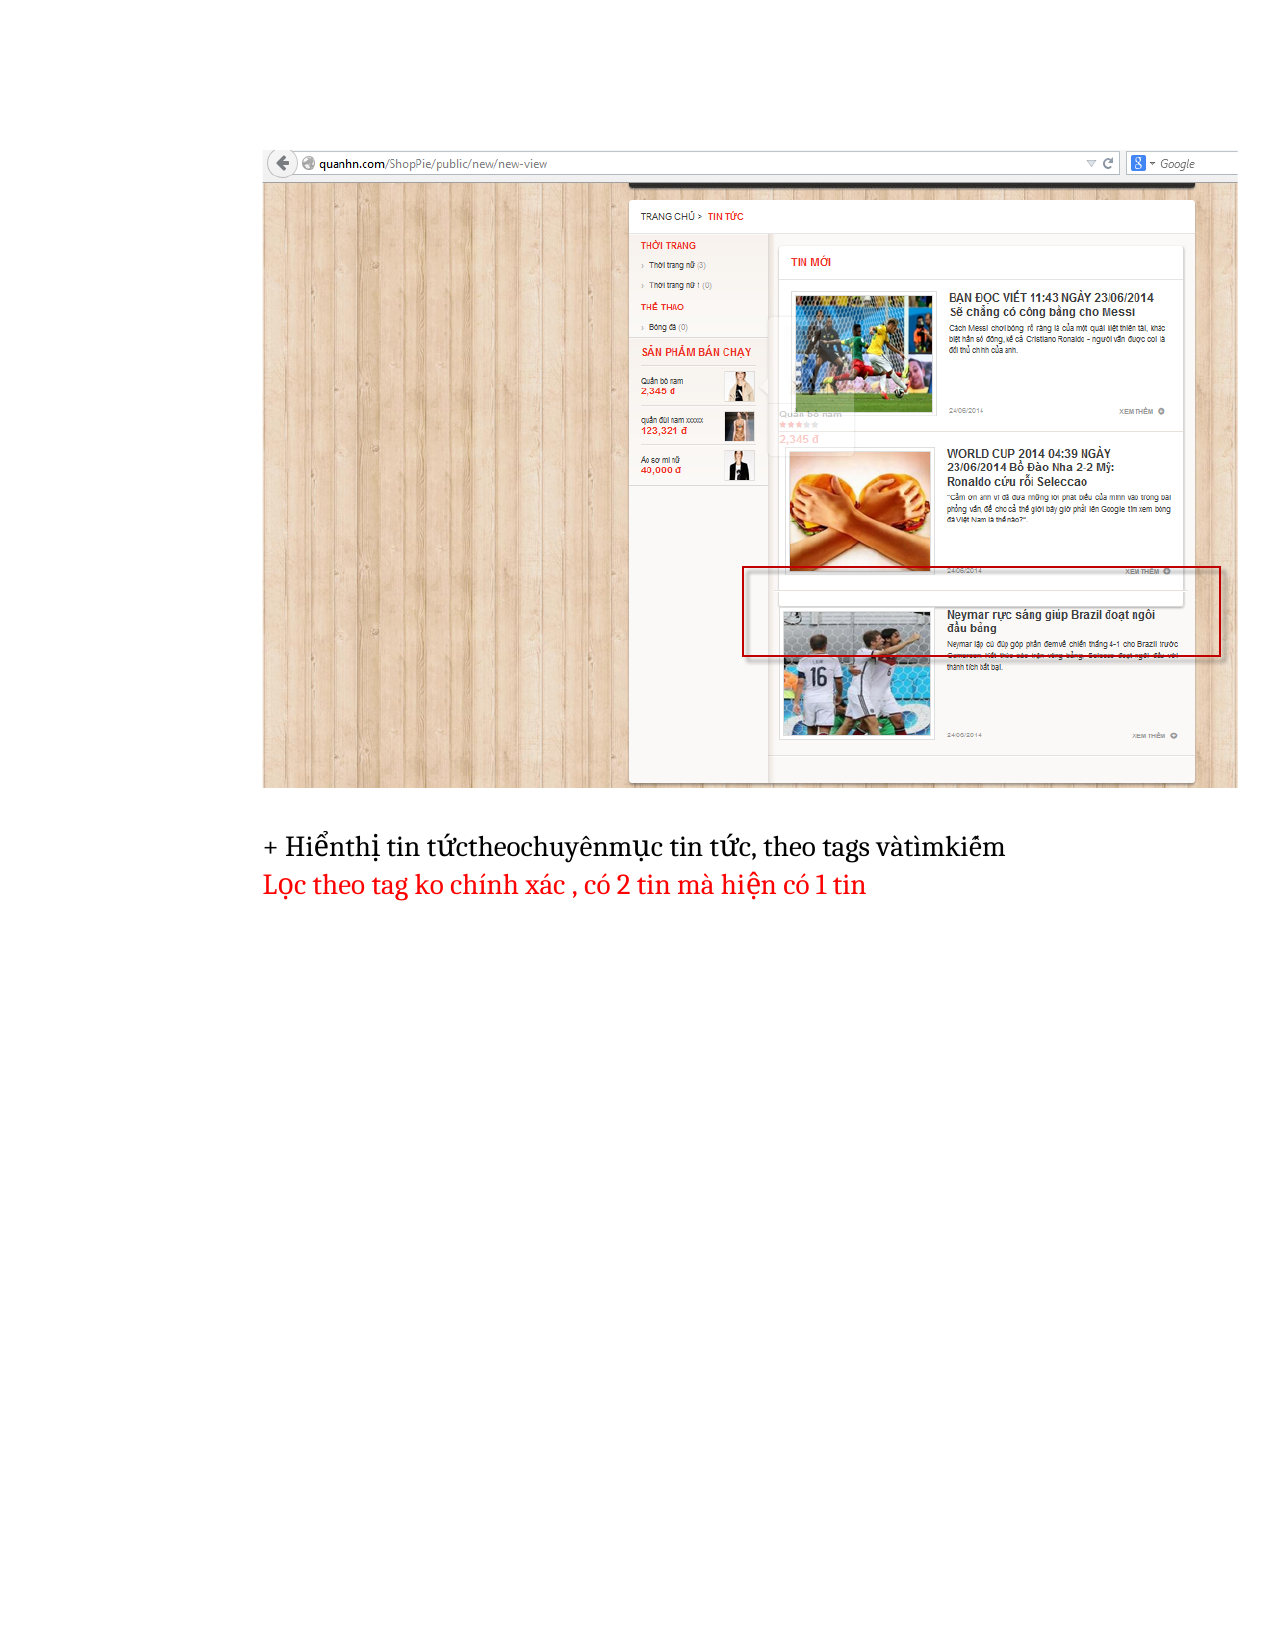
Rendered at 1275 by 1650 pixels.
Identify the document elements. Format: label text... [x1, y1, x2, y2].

list Lọc theo tag ko chính xác , có 2 tin mà hiện có 1 tin [262, 868, 1125, 902]
picture [262, 150, 1238, 788]
list + Hiểnthị tin tứctheochuyênmục tin tức, theo tags vàtìmkiếm [262, 830, 1125, 863]
